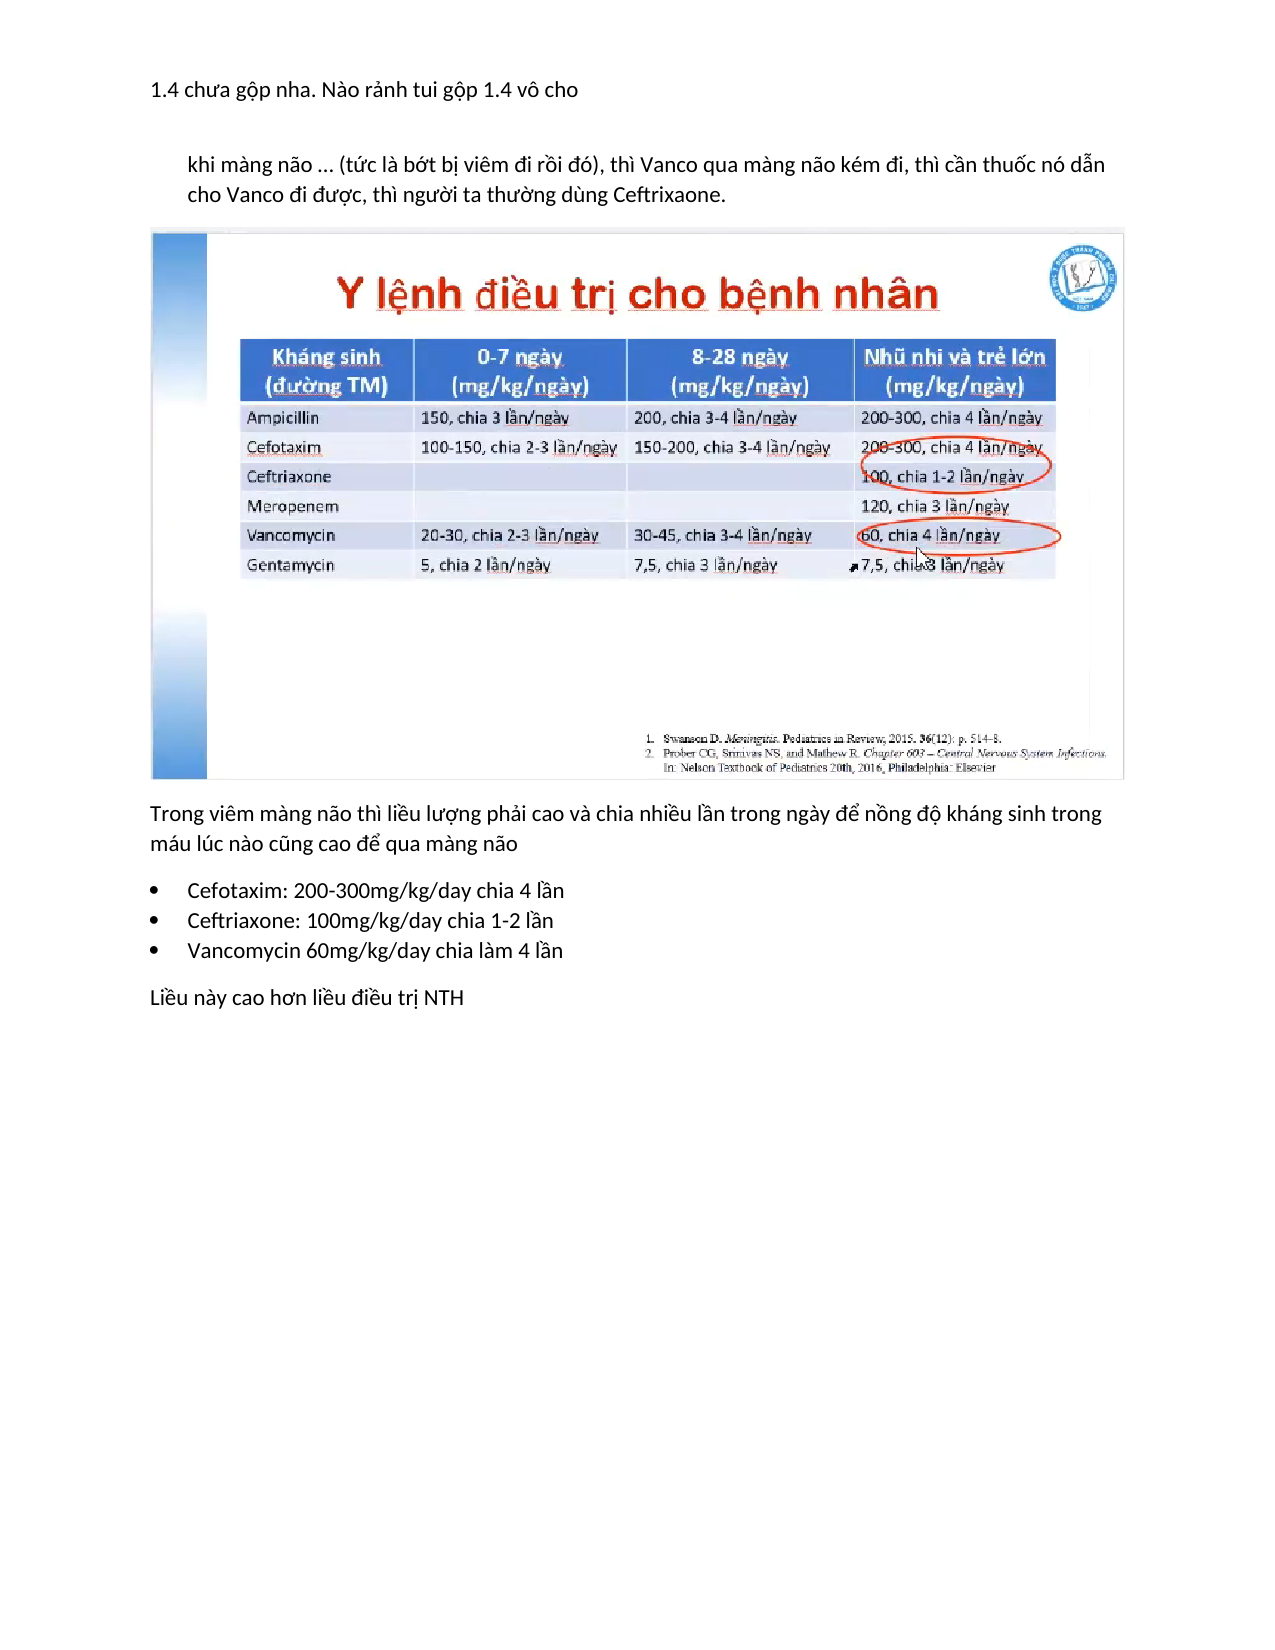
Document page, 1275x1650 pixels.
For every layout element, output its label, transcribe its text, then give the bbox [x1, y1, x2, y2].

text Trong viêm màng não thì liều lượng phải cao và chia nhiều lần trong ngày để nồng độ kháng sinh trong máu lúc nào cũng cao để qua màng não [150, 799, 1125, 857]
list Ceftriaxone: 100mg/kg/day chia 1-2 lần [150, 906, 1125, 934]
picture [150, 227, 1125, 780]
list Cefotaxim: 200-300mg/kg/day chia 4 lần [150, 876, 1125, 904]
text Liều này cao hơn liều điều trị NTH [150, 983, 1125, 1011]
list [150, 150, 1125, 208]
list Vancomycin 60mg/kg/day chia làm 4 lần [150, 936, 1125, 964]
